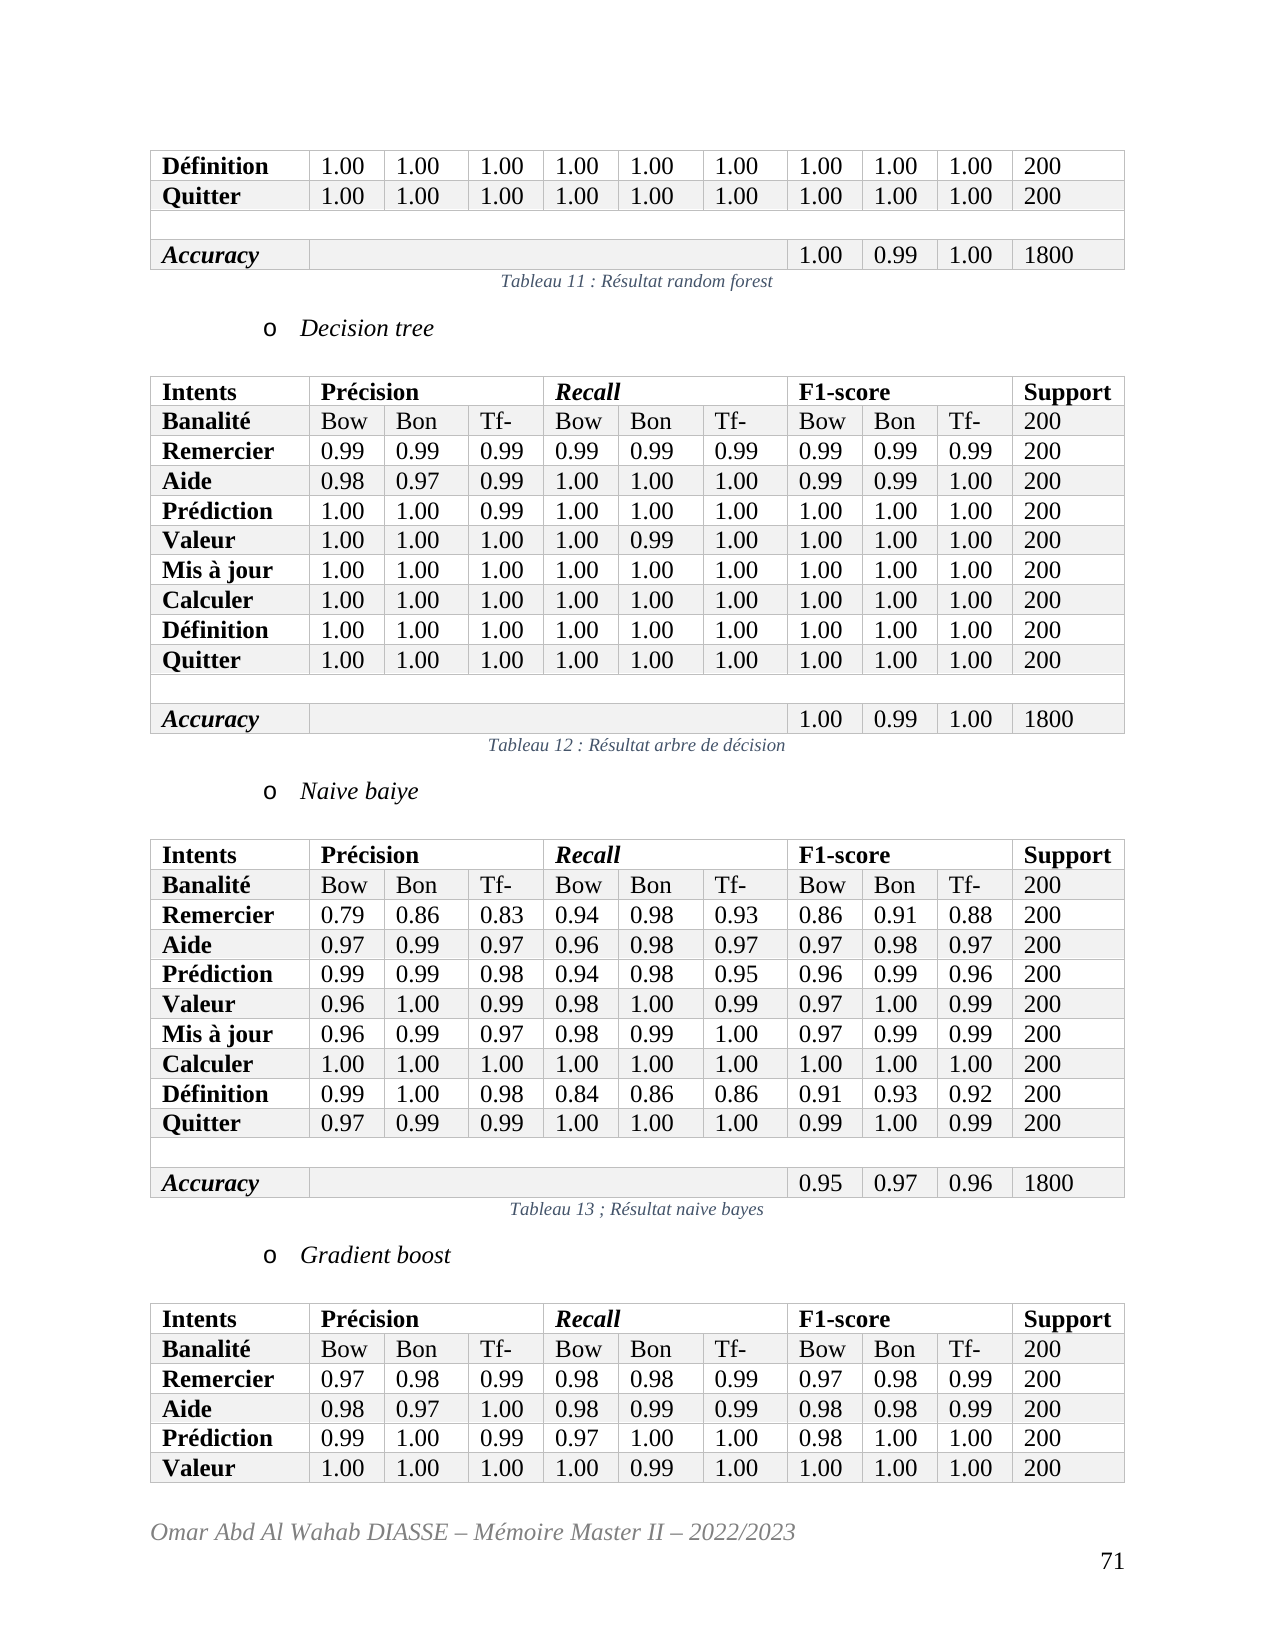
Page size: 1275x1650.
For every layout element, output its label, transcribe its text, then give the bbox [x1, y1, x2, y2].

table_cell Définition [151, 151, 309, 180]
table_cell 1.00 [704, 1049, 787, 1078]
table_cell 1.00 [544, 585, 618, 614]
table_cell 1.00 [469, 151, 543, 180]
table_cell 0.99 [863, 436, 937, 465]
table_cell 0.97 [938, 930, 1012, 958]
table_cell [151, 211, 1124, 239]
table_cell Bow [544, 870, 618, 899]
table_cell Quitter [151, 181, 309, 209]
table_header F1-score [788, 377, 1012, 405]
table_cell 1800 [1013, 704, 1124, 733]
table_cell Prédiction [151, 960, 309, 988]
table_cell 200 [1013, 870, 1124, 899]
table_cell 0.98 [788, 1394, 862, 1422]
table_cell 200 [1013, 1394, 1124, 1422]
table_cell 1.00 [938, 496, 1012, 524]
table_cell 1.00 [310, 1453, 384, 1482]
table_cell Bon [619, 406, 703, 435]
table_cell 1.00 [704, 466, 787, 495]
table_cell 1.00 [385, 1049, 468, 1078]
table_cell 200 [1013, 1109, 1124, 1137]
table_cell 0.97 [788, 930, 862, 958]
table_cell 0.97 [788, 1019, 862, 1048]
table_cell 200 [1013, 900, 1124, 929]
table_cell 1.00 [863, 526, 937, 554]
table_cell 0.98 [469, 1079, 543, 1107]
table_cell 0.99 [938, 1364, 1012, 1393]
table_cell 1.00 [863, 151, 937, 180]
table_cell Définition [151, 1079, 309, 1107]
table_cell 0.99 [704, 436, 787, 465]
table_cell Bon [863, 870, 937, 899]
table_cell 1.00 [788, 151, 862, 180]
table_header Support [1013, 1304, 1124, 1333]
table_cell 0.99 [863, 704, 937, 733]
table_cell Quitter [151, 645, 309, 673]
table_cell 0.99 [469, 436, 543, 465]
table_cell 1.00 [863, 645, 937, 673]
table_cell 0.99 [544, 436, 618, 465]
table_cell 1.00 [788, 585, 862, 614]
table_cell 1.00 [619, 496, 703, 524]
table_cell 1800 [1013, 1168, 1124, 1197]
table_cell Bow [544, 406, 618, 435]
table_cell 1.00 [619, 151, 703, 180]
table_cell 0.99 [788, 436, 862, 465]
table_cell 0.99 [938, 1394, 1012, 1422]
table_cell Banalité [151, 406, 309, 435]
table_cell Bon [863, 1334, 937, 1363]
table_cell 1.00 [310, 181, 384, 209]
table_cell 1.00 [863, 585, 937, 614]
table_cell Bow [788, 870, 862, 899]
table_cell 0.96 [310, 989, 384, 1018]
table_cell 1.00 [385, 526, 468, 554]
table_cell 0.97 [310, 1109, 384, 1137]
table_cell 1.00 [385, 496, 468, 524]
table_header Précision [310, 1304, 543, 1333]
table_cell Mis à jour [151, 555, 309, 584]
table_cell 1.00 [310, 151, 384, 180]
table_cell [310, 1168, 787, 1197]
table_cell 1.00 [469, 1453, 543, 1482]
table_cell 0.97 [704, 930, 787, 958]
table_cell 0.86 [385, 900, 468, 929]
table_cell Accuracy [151, 704, 309, 733]
table_cell [151, 675, 1124, 703]
table_cell Aide [151, 466, 309, 495]
table_cell 1.00 [938, 704, 1012, 733]
table_cell 200 [1013, 1453, 1124, 1482]
table_cell Calculer [151, 1049, 309, 1078]
table_cell 0.88 [938, 900, 1012, 929]
table_cell 0.98 [544, 1394, 618, 1422]
table_cell 0.86 [788, 900, 862, 929]
table_header Support [1013, 840, 1124, 869]
table_cell 1.00 [938, 240, 1012, 269]
table_cell 0.86 [619, 1079, 703, 1107]
table_cell 1.00 [704, 1109, 787, 1137]
table_cell 0.99 [385, 960, 468, 988]
table_cell 1.00 [469, 615, 543, 644]
table_cell 1.00 [469, 645, 543, 673]
table_cell 0.99 [938, 436, 1012, 465]
table_cell 0.97 [385, 1394, 468, 1422]
table_cell 200 [1013, 585, 1124, 614]
table_cell Banalité [151, 870, 309, 899]
table_cell 0.98 [619, 900, 703, 929]
table_cell 0.98 [788, 1424, 862, 1452]
table_cell Bon [385, 1334, 468, 1363]
table_cell 0.98 [863, 1394, 937, 1422]
table_cell Valeur [151, 1453, 309, 1482]
table_cell 1.00 [385, 151, 468, 180]
table_cell 0.99 [938, 989, 1012, 1018]
table_cell 1.00 [704, 496, 787, 524]
table_cell 0.99 [469, 1109, 543, 1137]
table_cell 0.97 [544, 1424, 618, 1452]
table_cell 1.00 [619, 1109, 703, 1137]
table_cell 0.99 [704, 1394, 787, 1422]
table_cell Bow [788, 1334, 862, 1363]
table_cell 0.99 [863, 1019, 937, 1048]
table_cell 1.00 [788, 555, 862, 584]
table_cell 1.00 [788, 181, 862, 209]
table_cell Bon [385, 870, 468, 899]
table_cell 1.00 [788, 704, 862, 733]
table_cell Bon [863, 406, 937, 435]
table_cell 200 [1013, 151, 1124, 180]
table_cell 0.97 [385, 466, 468, 495]
table_cell 0.84 [544, 1079, 618, 1107]
table_cell [310, 240, 787, 269]
table_header Support [1013, 377, 1124, 405]
table_cell 0.99 [469, 989, 543, 1018]
table_cell 1.00 [788, 1049, 862, 1078]
table_cell 1.00 [938, 181, 1012, 209]
table_header Précision [310, 840, 543, 869]
table_cell Prédiction [151, 496, 309, 524]
table_cell 1.00 [704, 526, 787, 554]
table_cell 1.00 [619, 645, 703, 673]
table_cell 1800 [1013, 240, 1124, 269]
table_cell 0.99 [385, 436, 468, 465]
table_cell 1.00 [704, 615, 787, 644]
table_cell 1.00 [544, 466, 618, 495]
table_cell 200 [1013, 466, 1124, 495]
table_cell 1.00 [938, 615, 1012, 644]
table_cell 200 [1013, 1079, 1124, 1107]
table_cell Calculer [151, 585, 309, 614]
table_cell Remercier [151, 436, 309, 465]
text Tableau 13 ; Résultat naive bayes [150, 1198, 1125, 1219]
table_cell 0.86 [704, 1079, 787, 1107]
table_cell 0.96 [544, 930, 618, 958]
table_cell Bow [788, 406, 862, 435]
table_cell 0.93 [704, 900, 787, 929]
table_cell 1.00 [938, 645, 1012, 673]
table_cell Valeur [151, 526, 309, 554]
table_cell 0.96 [310, 1019, 384, 1048]
table_cell 1.00 [863, 615, 937, 644]
table_cell 0.92 [938, 1079, 1012, 1107]
table_cell 1.00 [619, 615, 703, 644]
table_cell 200 [1013, 181, 1124, 209]
table_cell 1.00 [544, 1049, 618, 1078]
table_cell 0.99 [310, 960, 384, 988]
table_cell 0.99 [704, 1364, 787, 1393]
table_cell 0.98 [619, 930, 703, 958]
table_cell 1.00 [788, 615, 862, 644]
table_cell 0.95 [788, 1168, 862, 1197]
table_cell 0.96 [938, 960, 1012, 988]
table_cell 0.99 [469, 466, 543, 495]
table_cell 0.99 [469, 1364, 543, 1393]
table_cell 1.00 [619, 1424, 703, 1452]
table_cell 1.00 [704, 585, 787, 614]
table_cell 0.98 [310, 1394, 384, 1422]
table_cell 1.00 [863, 1424, 937, 1452]
table_cell 0.98 [863, 1364, 937, 1393]
table_cell 200 [1013, 1019, 1124, 1048]
table_cell 1.00 [788, 496, 862, 524]
table_cell 1.00 [863, 989, 937, 1018]
table_cell 0.97 [788, 1364, 862, 1393]
table_cell [310, 704, 787, 733]
table_cell 0.98 [544, 1364, 618, 1393]
table_cell Bow [310, 406, 384, 435]
table_cell 0.99 [385, 1019, 468, 1048]
table_cell 200 [1013, 436, 1124, 465]
text Tableau 12 : Résultat arbre de décision [150, 734, 1125, 756]
table_header Précision [310, 377, 543, 405]
table_cell 0.98 [544, 989, 618, 1018]
table_cell Aide [151, 1394, 309, 1422]
table_cell 1.00 [310, 555, 384, 584]
table_cell 1.00 [310, 615, 384, 644]
table_cell 200 [1013, 645, 1124, 673]
table_cell 1.00 [788, 526, 862, 554]
table_cell Bow [310, 1334, 384, 1363]
table_header Intents [151, 840, 309, 869]
table_cell 1.00 [385, 1424, 468, 1452]
table_cell 1.00 [544, 1109, 618, 1137]
table_cell 0.99 [385, 930, 468, 958]
table_cell 1.00 [704, 555, 787, 584]
table_cell 200 [1013, 615, 1124, 644]
table_cell 0.99 [310, 436, 384, 465]
table_cell 200 [1013, 555, 1124, 584]
table_cell 0.99 [619, 1019, 703, 1048]
table_cell 1.00 [938, 466, 1012, 495]
table_cell Tf- [938, 870, 1012, 899]
table_cell 0.98 [863, 930, 937, 958]
table_cell 1.00 [310, 645, 384, 673]
table_cell 0.99 [938, 1019, 1012, 1048]
table_cell 1.00 [788, 645, 862, 673]
table_cell 1.00 [704, 1424, 787, 1452]
table_cell 0.95 [704, 960, 787, 988]
table_cell 0.99 [704, 989, 787, 1018]
table_cell Tf- [469, 406, 543, 435]
table_header Intents [151, 377, 309, 405]
table_cell 1.00 [619, 181, 703, 209]
table_cell Bow [544, 1334, 618, 1363]
table_cell 1.00 [385, 181, 468, 209]
table_cell 1.00 [310, 1049, 384, 1078]
table_cell Définition [151, 615, 309, 644]
table_cell 1.00 [544, 555, 618, 584]
table_cell 1.00 [619, 585, 703, 614]
table_cell Accuracy [151, 240, 309, 269]
table_cell 0.96 [788, 960, 862, 988]
table_cell 1.00 [704, 1019, 787, 1048]
table_cell 0.99 [788, 1109, 862, 1137]
table_cell 1.00 [544, 496, 618, 524]
table_cell Banalité [151, 1334, 309, 1363]
table_cell 0.97 [310, 1364, 384, 1393]
table_cell 0.98 [469, 960, 543, 988]
table_cell 0.98 [544, 1019, 618, 1048]
table_cell 0.99 [938, 1109, 1012, 1137]
table_cell 1.00 [469, 555, 543, 584]
table_cell 200 [1013, 930, 1124, 958]
table_cell 0.99 [863, 960, 937, 988]
table_cell 0.99 [788, 466, 862, 495]
table_cell 1.00 [385, 1079, 468, 1107]
table_cell 1.00 [938, 555, 1012, 584]
table_cell 1.00 [704, 181, 787, 209]
table_cell 0.97 [469, 930, 543, 958]
table_cell 1.00 [863, 496, 937, 524]
table_cell 200 [1013, 496, 1124, 524]
table_cell 0.99 [619, 1394, 703, 1422]
table_header Recall [544, 840, 787, 869]
table_cell Bon [385, 406, 468, 435]
table_cell Valeur [151, 989, 309, 1018]
table_cell 0.98 [619, 1364, 703, 1393]
table_header Recall [544, 377, 787, 405]
table_cell 0.94 [544, 960, 618, 988]
table_cell 0.93 [863, 1079, 937, 1107]
table_cell Remercier [151, 1364, 309, 1393]
table_cell Tf- [704, 406, 787, 435]
table_cell 1.00 [544, 526, 618, 554]
table_cell 1.00 [310, 585, 384, 614]
table_cell 0.96 [938, 1168, 1012, 1197]
table_header F1-score [788, 1304, 1012, 1333]
table_cell 1.00 [938, 526, 1012, 554]
table_cell 1.00 [544, 181, 618, 209]
table_cell 200 [1013, 989, 1124, 1018]
table_cell 1.00 [938, 1424, 1012, 1452]
table_cell 1.00 [544, 151, 618, 180]
table_cell Quitter [151, 1109, 309, 1137]
table_cell 1.00 [619, 989, 703, 1018]
table_cell Remercier [151, 900, 309, 929]
table_cell 1.00 [788, 240, 862, 269]
text Tableau 11 : Résultat random forest [150, 270, 1125, 292]
table_cell 0.99 [619, 436, 703, 465]
table_cell 1.00 [704, 645, 787, 673]
table_cell 0.99 [863, 466, 937, 495]
list Decision tree [262, 313, 1125, 343]
table_cell 1.00 [469, 585, 543, 614]
table_cell 200 [1013, 960, 1124, 988]
table_cell 1.00 [619, 555, 703, 584]
table_cell 1.00 [938, 1453, 1012, 1482]
table_cell [151, 1138, 1124, 1167]
table_cell 1.00 [863, 555, 937, 584]
table_cell 200 [1013, 1424, 1124, 1452]
table_cell Tf- [938, 406, 1012, 435]
table_cell 0.79 [310, 900, 384, 929]
table_cell 200 [1013, 526, 1124, 554]
table_cell Tf- [469, 870, 543, 899]
table_header F1-score [788, 840, 1012, 869]
table_cell Tf- [469, 1334, 543, 1363]
table_cell Tf- [938, 1334, 1012, 1363]
table_cell 0.99 [619, 526, 703, 554]
table_cell 0.98 [385, 1364, 468, 1393]
table_cell 1.00 [544, 645, 618, 673]
table_cell 0.99 [619, 1453, 703, 1482]
table_cell 0.99 [310, 1424, 384, 1452]
table_cell 1.00 [469, 1049, 543, 1078]
table_cell 0.97 [310, 930, 384, 958]
table_cell 0.99 [469, 1424, 543, 1452]
table_cell 200 [1013, 1049, 1124, 1078]
table_cell 200 [1013, 406, 1124, 435]
table_cell 1.00 [544, 1453, 618, 1482]
table_cell 1.00 [385, 989, 468, 1018]
table_cell 1.00 [704, 1453, 787, 1482]
table_cell 1.00 [385, 555, 468, 584]
table_cell 1.00 [863, 1109, 937, 1137]
table_cell 0.99 [310, 1079, 384, 1107]
table_cell 1.00 [938, 1049, 1012, 1078]
table_cell 1.00 [544, 615, 618, 644]
table_cell Bon [619, 870, 703, 899]
list Gradient boost [262, 1240, 1125, 1271]
table_cell 200 [1013, 1334, 1124, 1363]
table_cell 1.00 [385, 1453, 468, 1482]
table_cell Prédiction [151, 1424, 309, 1452]
table_cell 0.97 [788, 989, 862, 1018]
table_cell 0.91 [788, 1079, 862, 1107]
table_cell 1.00 [619, 466, 703, 495]
table_cell Tf- [704, 1334, 787, 1363]
table_cell 1.00 [938, 585, 1012, 614]
table_cell 1.00 [310, 526, 384, 554]
table_cell Tf- [704, 870, 787, 899]
table_header Intents [151, 1304, 309, 1333]
table_cell 0.97 [469, 1019, 543, 1048]
table_cell Accuracy [151, 1168, 309, 1197]
table_cell 1.00 [310, 496, 384, 524]
table_cell 1.00 [385, 615, 468, 644]
table_cell 0.99 [469, 496, 543, 524]
table_cell 1.00 [385, 585, 468, 614]
table_cell 0.98 [619, 960, 703, 988]
table_cell Bow [310, 870, 384, 899]
table_cell 1.00 [469, 526, 543, 554]
table_cell 0.99 [385, 1109, 468, 1137]
table_header Recall [544, 1304, 787, 1333]
table_cell 1.00 [938, 151, 1012, 180]
table_cell 1.00 [619, 1049, 703, 1078]
table_cell Mis à jour [151, 1019, 309, 1048]
table_cell 1.00 [704, 151, 787, 180]
table_cell 0.99 [863, 240, 937, 269]
table_cell 0.91 [863, 900, 937, 929]
table_cell Aide [151, 930, 309, 958]
table_cell 1.00 [863, 1453, 937, 1482]
table_cell 200 [1013, 1364, 1124, 1393]
table_cell 0.97 [863, 1168, 937, 1197]
list Naive baiye [262, 776, 1125, 807]
table_cell 1.00 [863, 1049, 937, 1078]
table_cell 1.00 [469, 181, 543, 209]
table_cell 1.00 [385, 645, 468, 673]
table_cell Bon [619, 1334, 703, 1363]
table_cell 1.00 [788, 1453, 862, 1482]
table_cell 1.00 [863, 181, 937, 209]
table_cell 1.00 [469, 1394, 543, 1422]
table_cell 0.98 [310, 466, 384, 495]
table_cell 0.83 [469, 900, 543, 929]
table_cell 0.94 [544, 900, 618, 929]
